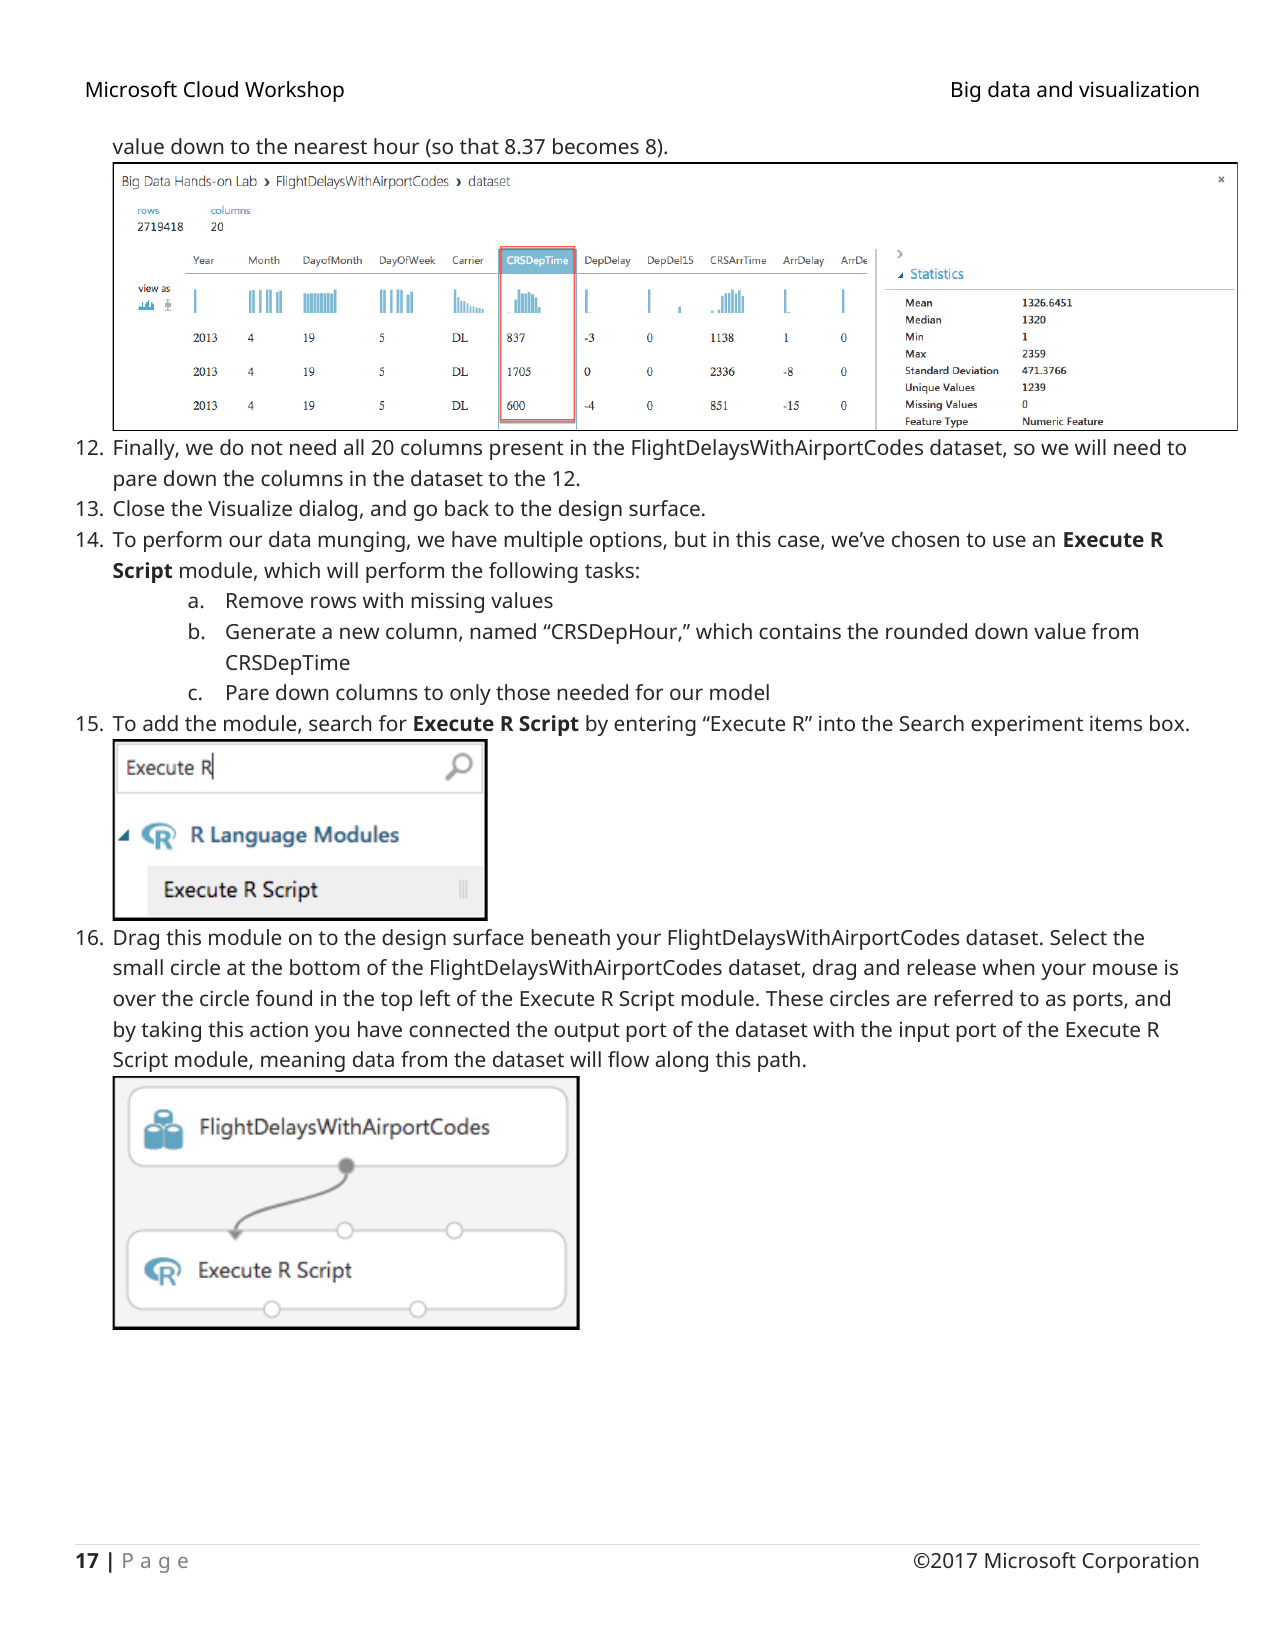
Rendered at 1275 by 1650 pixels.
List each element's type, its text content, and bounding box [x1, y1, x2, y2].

list To perform our data munging, we have multiple options, but in this case, we’ve chosen to use an Execute R Script module, which will perform the following tasks: [75, 525, 1200, 584]
picture [112, 739, 488, 921]
picture [112, 1076, 580, 1330]
picture [112, 162, 1238, 431]
list Finally, we do not need all 20 columns present in the FlightDelaysWithAirportCodes dataset, so we will need to pare down the columns in the dataset to the 12. [75, 433, 1200, 492]
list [75, 132, 1200, 431]
list Generate a new column, named “CRSDepHour,” which contains the rounded down value from CRSDepTime [187, 617, 1200, 676]
list Remove rows with missing values [187, 586, 1200, 615]
list Pare down columns to only those needed for our model [187, 678, 1200, 707]
list Drag this module on to the design surface beneath your FlightDelaysWithAirportCodes dataset. Select the small circle at the bottom of the FlightDelaysWithAirportCodes dataset, drag and release when your mouse is over the circle found in the top left of the Execute R Script module. These circles are referred to as ports, and by taking this action you have connected the output port of the dataset with the input port of the Execute R Script module, meaning data from the dataset will flow along this path. [75, 923, 1200, 1074]
list Close the Visualize dialog, and go back to the design surface. [75, 494, 1200, 523]
